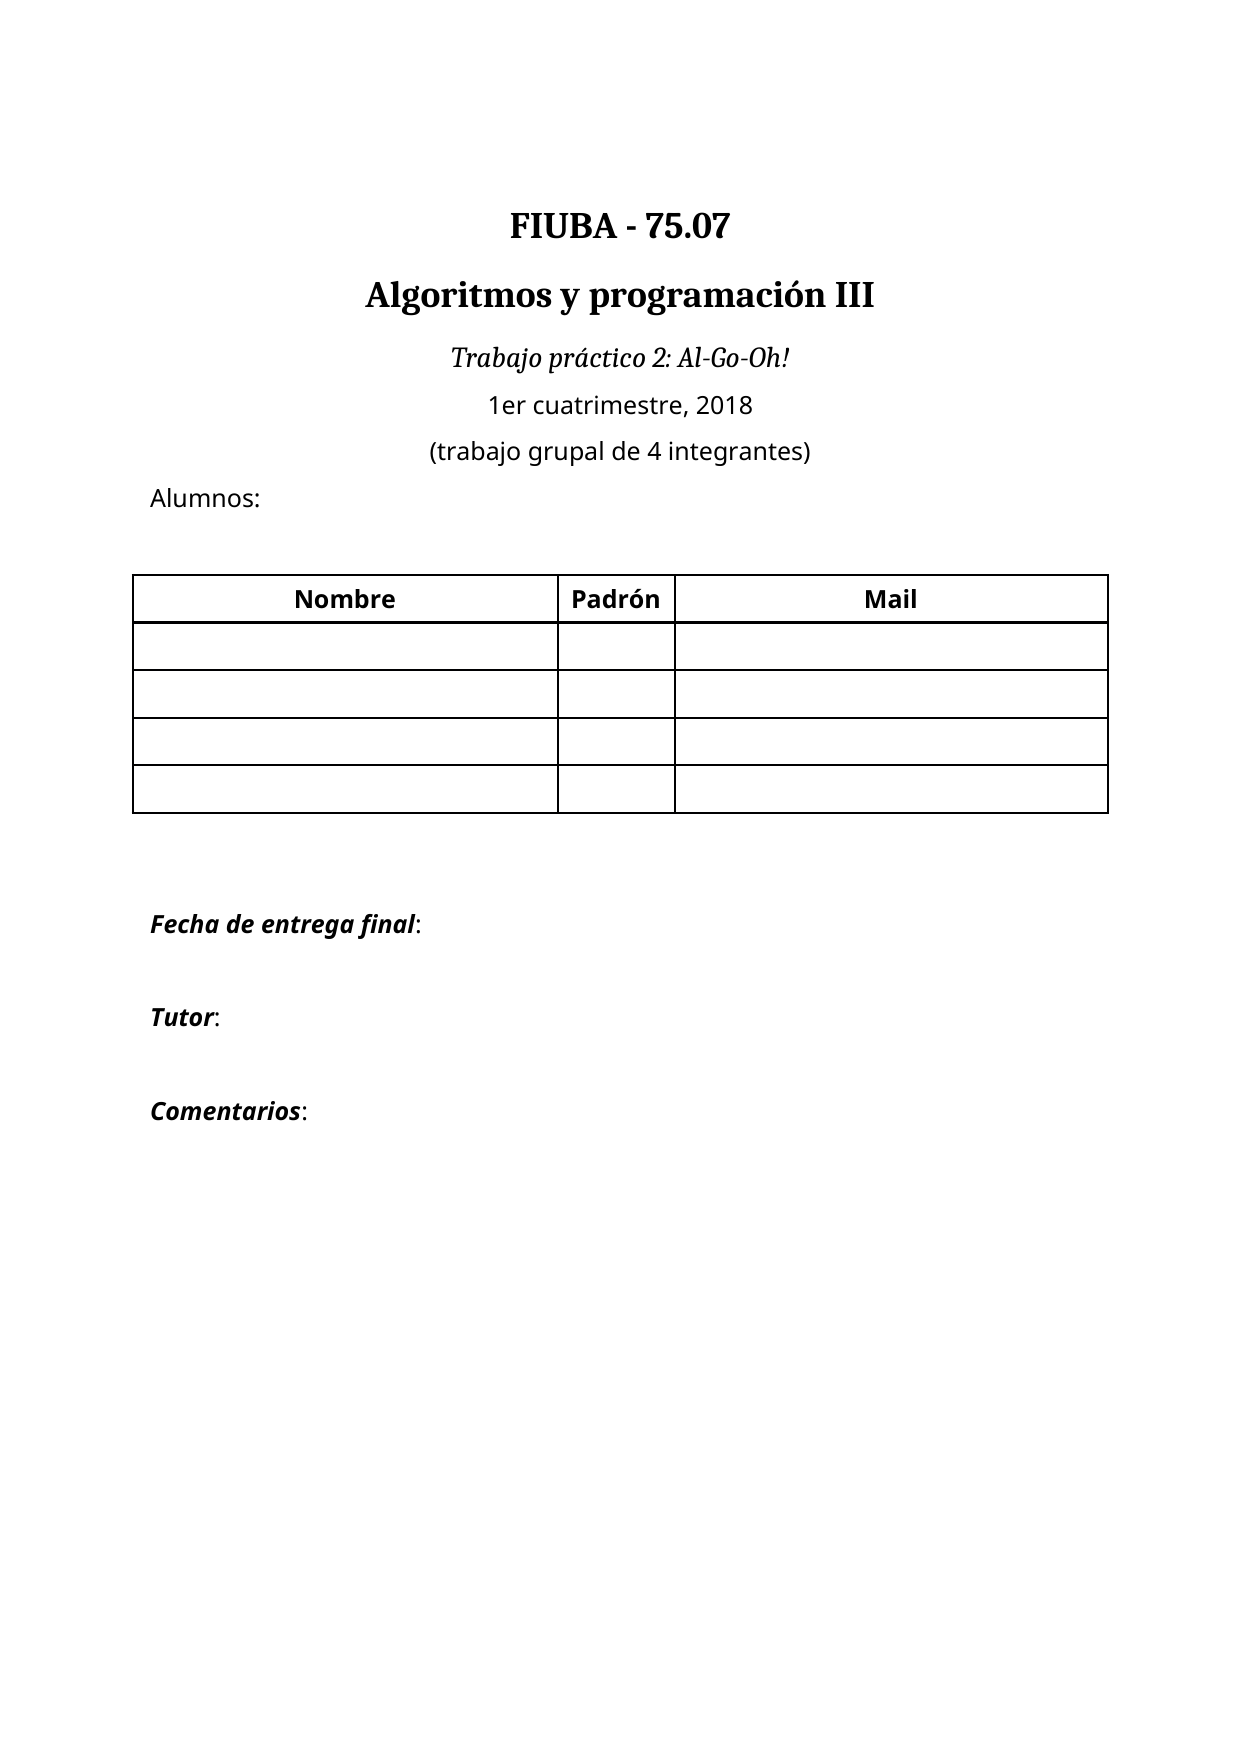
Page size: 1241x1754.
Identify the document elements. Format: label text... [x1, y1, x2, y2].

table_cell [559, 766, 674, 812]
table_cell [134, 671, 557, 717]
table_cell [676, 719, 1107, 764]
text Alumnos: [150, 481, 1090, 515]
table_cell [559, 671, 674, 717]
table_cell [134, 624, 557, 669]
text FIUBA - 75.07 [150, 205, 1090, 248]
table_header Padrón [559, 576, 674, 621]
text (trabajo grupal de 4 integrantes) [150, 434, 1090, 468]
text 1er cuatrimestre, 2018 [150, 387, 1090, 422]
table_header Mail [676, 576, 1107, 621]
text Algoritmos y programación III [150, 273, 1090, 316]
table_cell [676, 766, 1107, 812]
table_header Nombre [134, 576, 557, 621]
text Fecha de entrega final: [150, 907, 1090, 941]
text Comentarios: [150, 1093, 1090, 1127]
table_cell [559, 624, 674, 669]
table_cell [559, 719, 674, 764]
table_cell [676, 671, 1107, 717]
text Tutor: [150, 1000, 1090, 1034]
table_cell [134, 766, 557, 812]
table_cell [134, 719, 557, 764]
table_cell [676, 624, 1107, 669]
text Trabajo práctico 2: Al-Go-Oh! [150, 341, 1090, 375]
